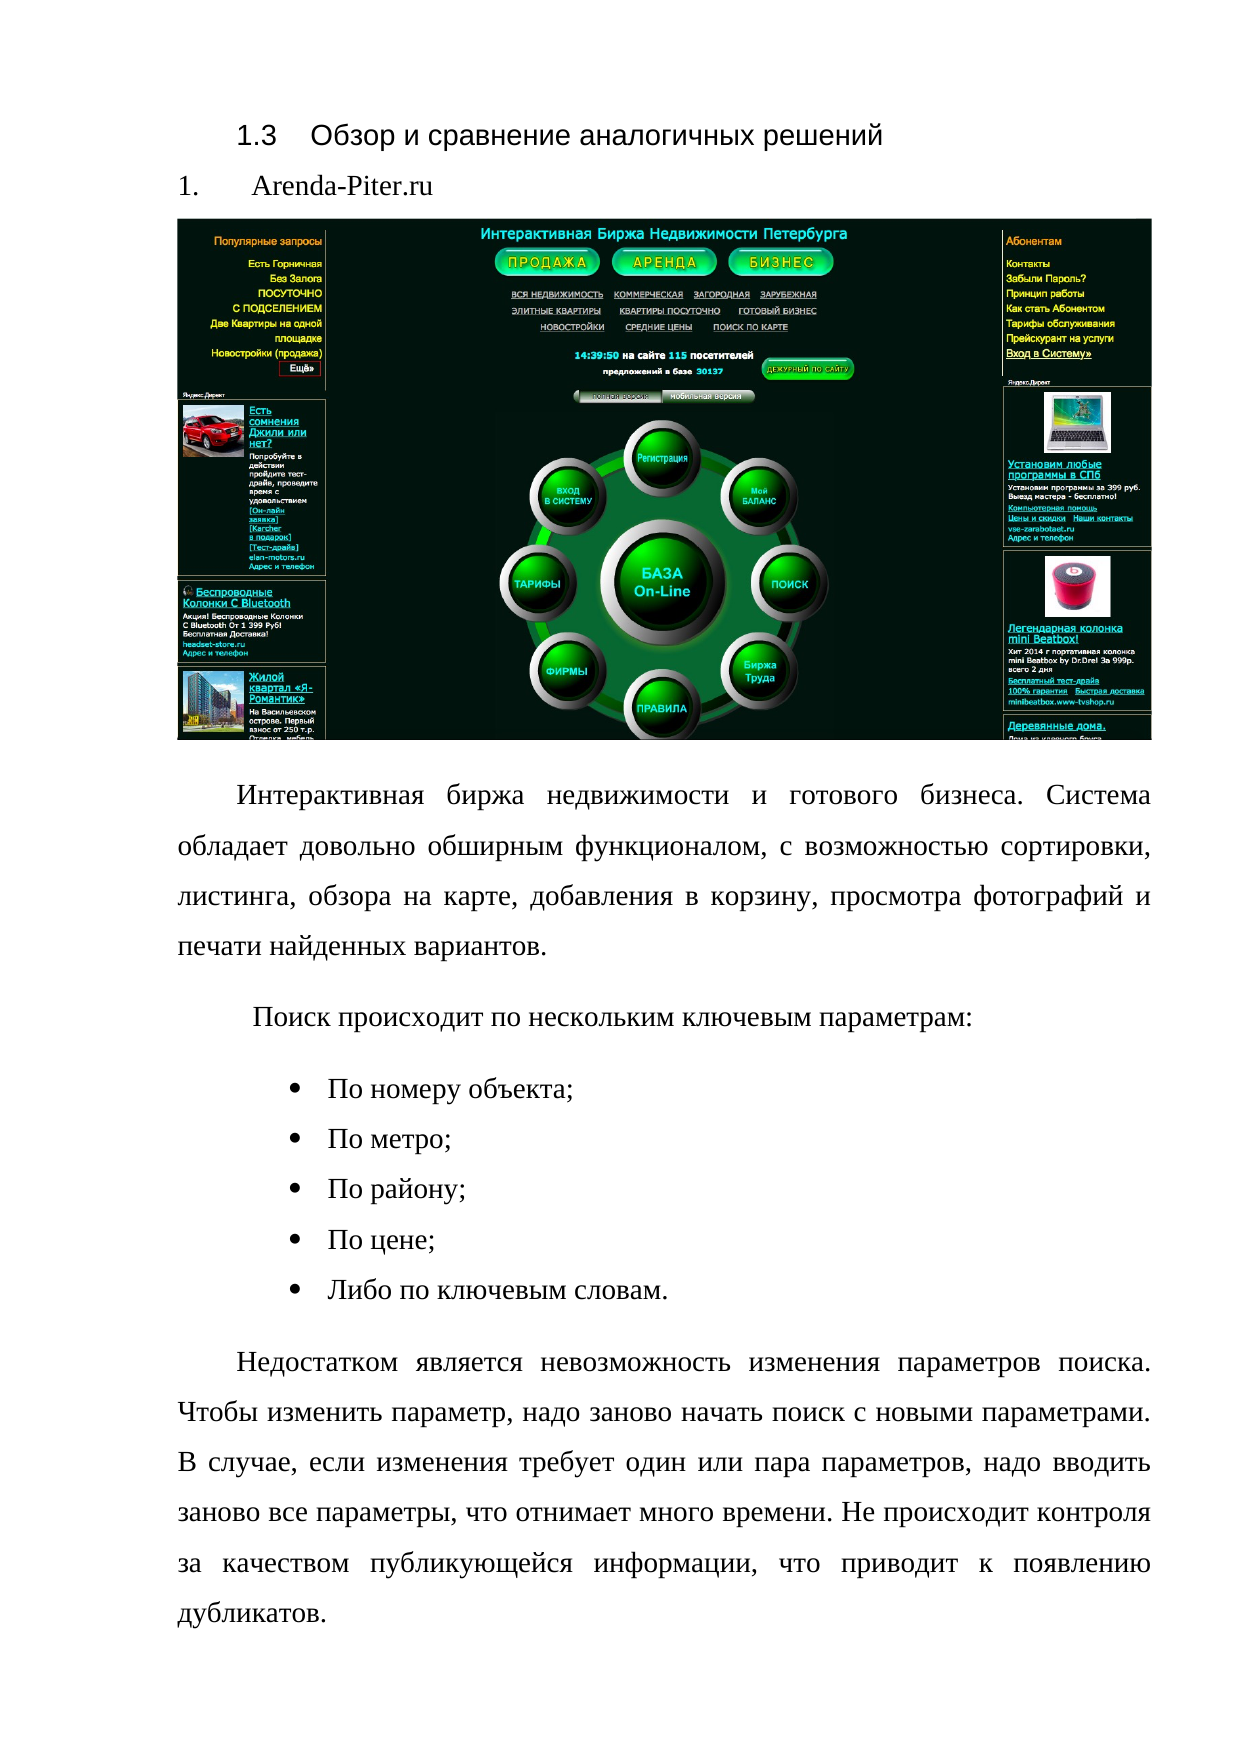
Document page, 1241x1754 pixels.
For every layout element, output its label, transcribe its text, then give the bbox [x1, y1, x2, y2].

list По метро; [290, 1121, 1152, 1155]
subtitle Обзор и сравнение аналогичных решений [236, 118, 1152, 152]
picture [177, 218, 1152, 740]
text Поиск происходит по нескольким ключевым параметрам: [252, 999, 1152, 1033]
list Arenda-Piter.ru [177, 168, 1152, 218]
text Интерактивная биржа недвижимости и готового бизнеса. Система обладает довольно обширным функционалом, с возможностью сортировки, листинга, обзора на карте, добавления в корзину, просмотра фотографий и печати найденных вариантов. [177, 777, 1152, 962]
list По номеру объекта; [290, 1071, 1152, 1104]
text Недостатком является невозможность изменения параметров поиска. Чтобы изменить параметр, надо заново начать поиск с новыми параметрами. В случае, если изменения требует один или пара параметров, надо вводить заново все параметры, что отнимает много времени. Не происходит контроля за качеством публикующейся информации, что приводит к появлению дубликатов. [177, 1344, 1152, 1629]
list По цене; [290, 1222, 1152, 1256]
list Либо по ключевым словам. [290, 1272, 1152, 1306]
list По району; [290, 1172, 1152, 1205]
